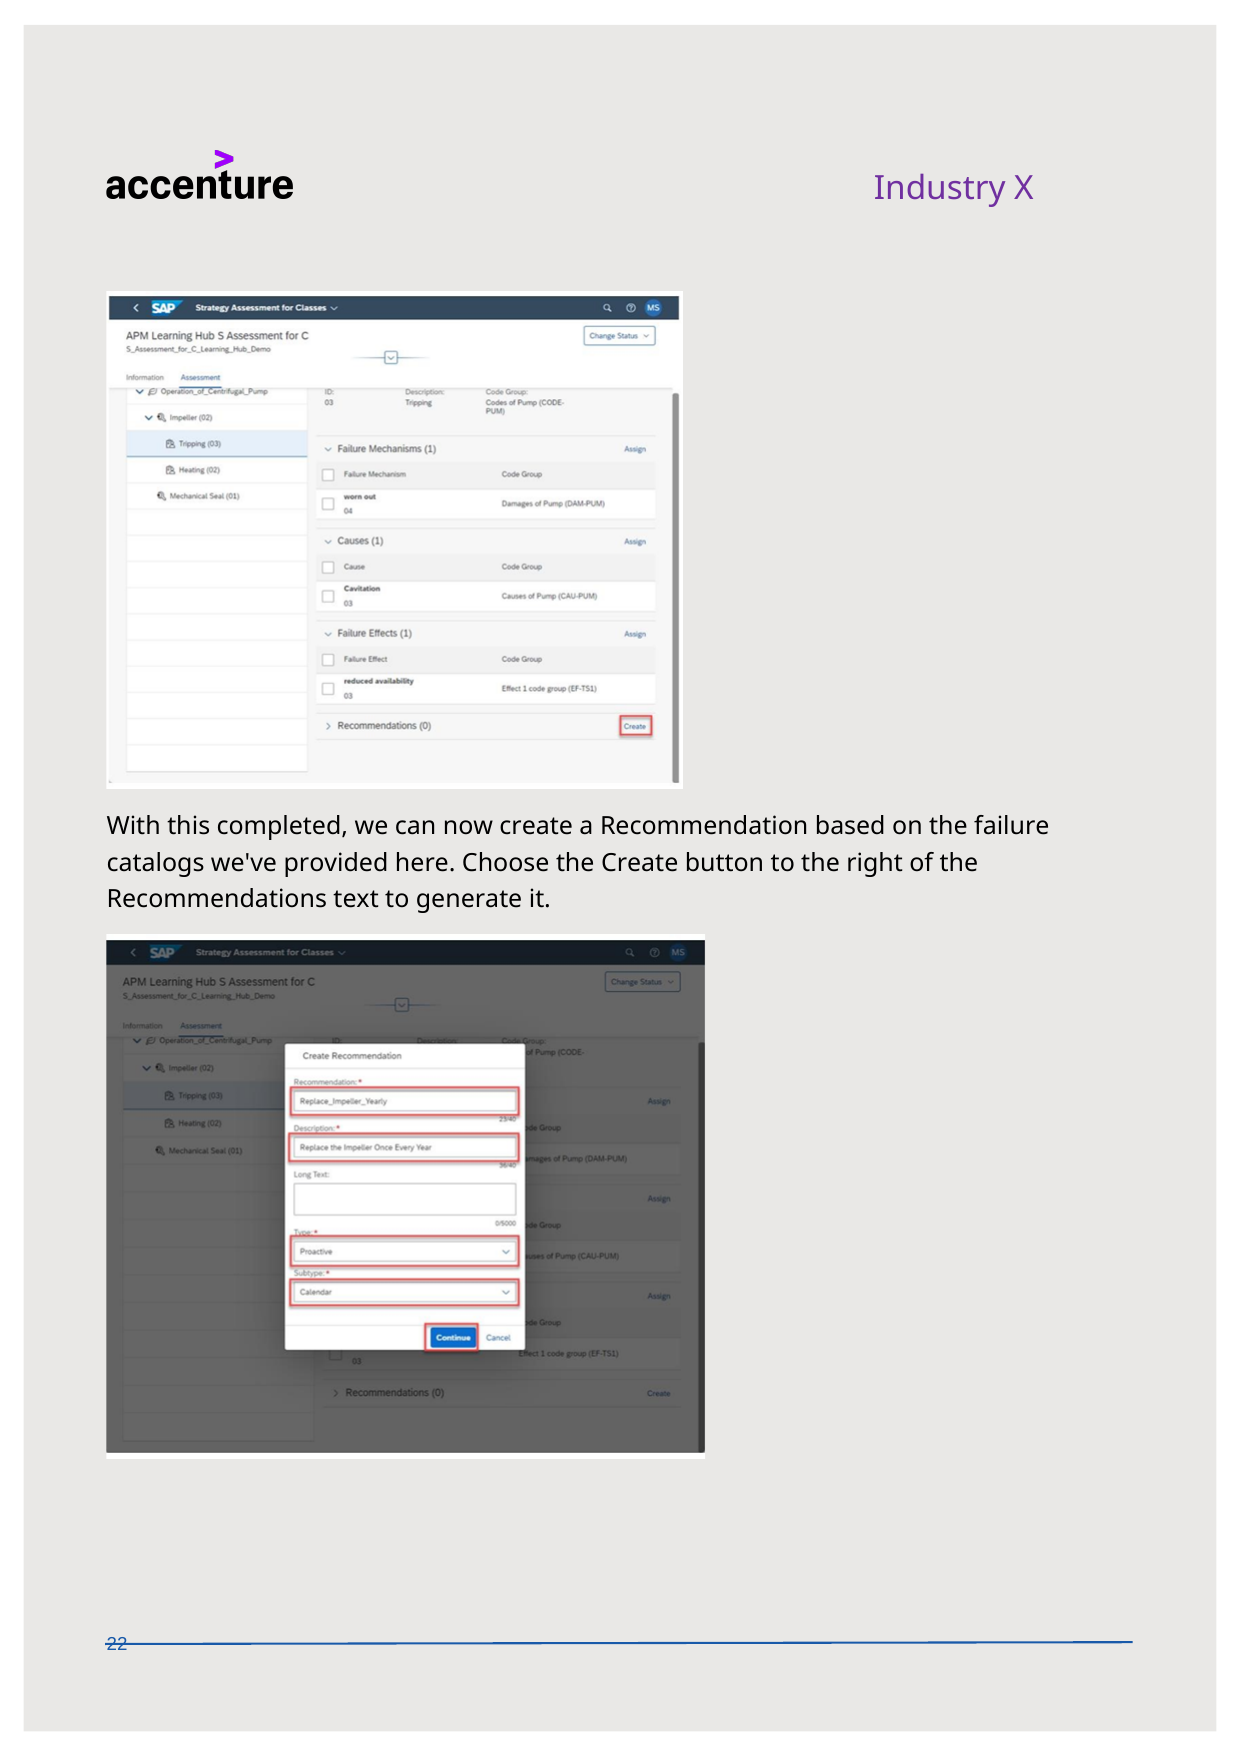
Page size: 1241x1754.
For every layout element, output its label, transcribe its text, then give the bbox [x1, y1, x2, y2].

picture [106, 150, 293, 199]
picture [106, 934, 706, 1459]
picture [106, 291, 683, 789]
text With this completed, we can now create a Recommendation based on the failure catalogs we've provided here. Choose the Create button to the right of the Recommendations text to generate it. [106, 808, 1134, 915]
